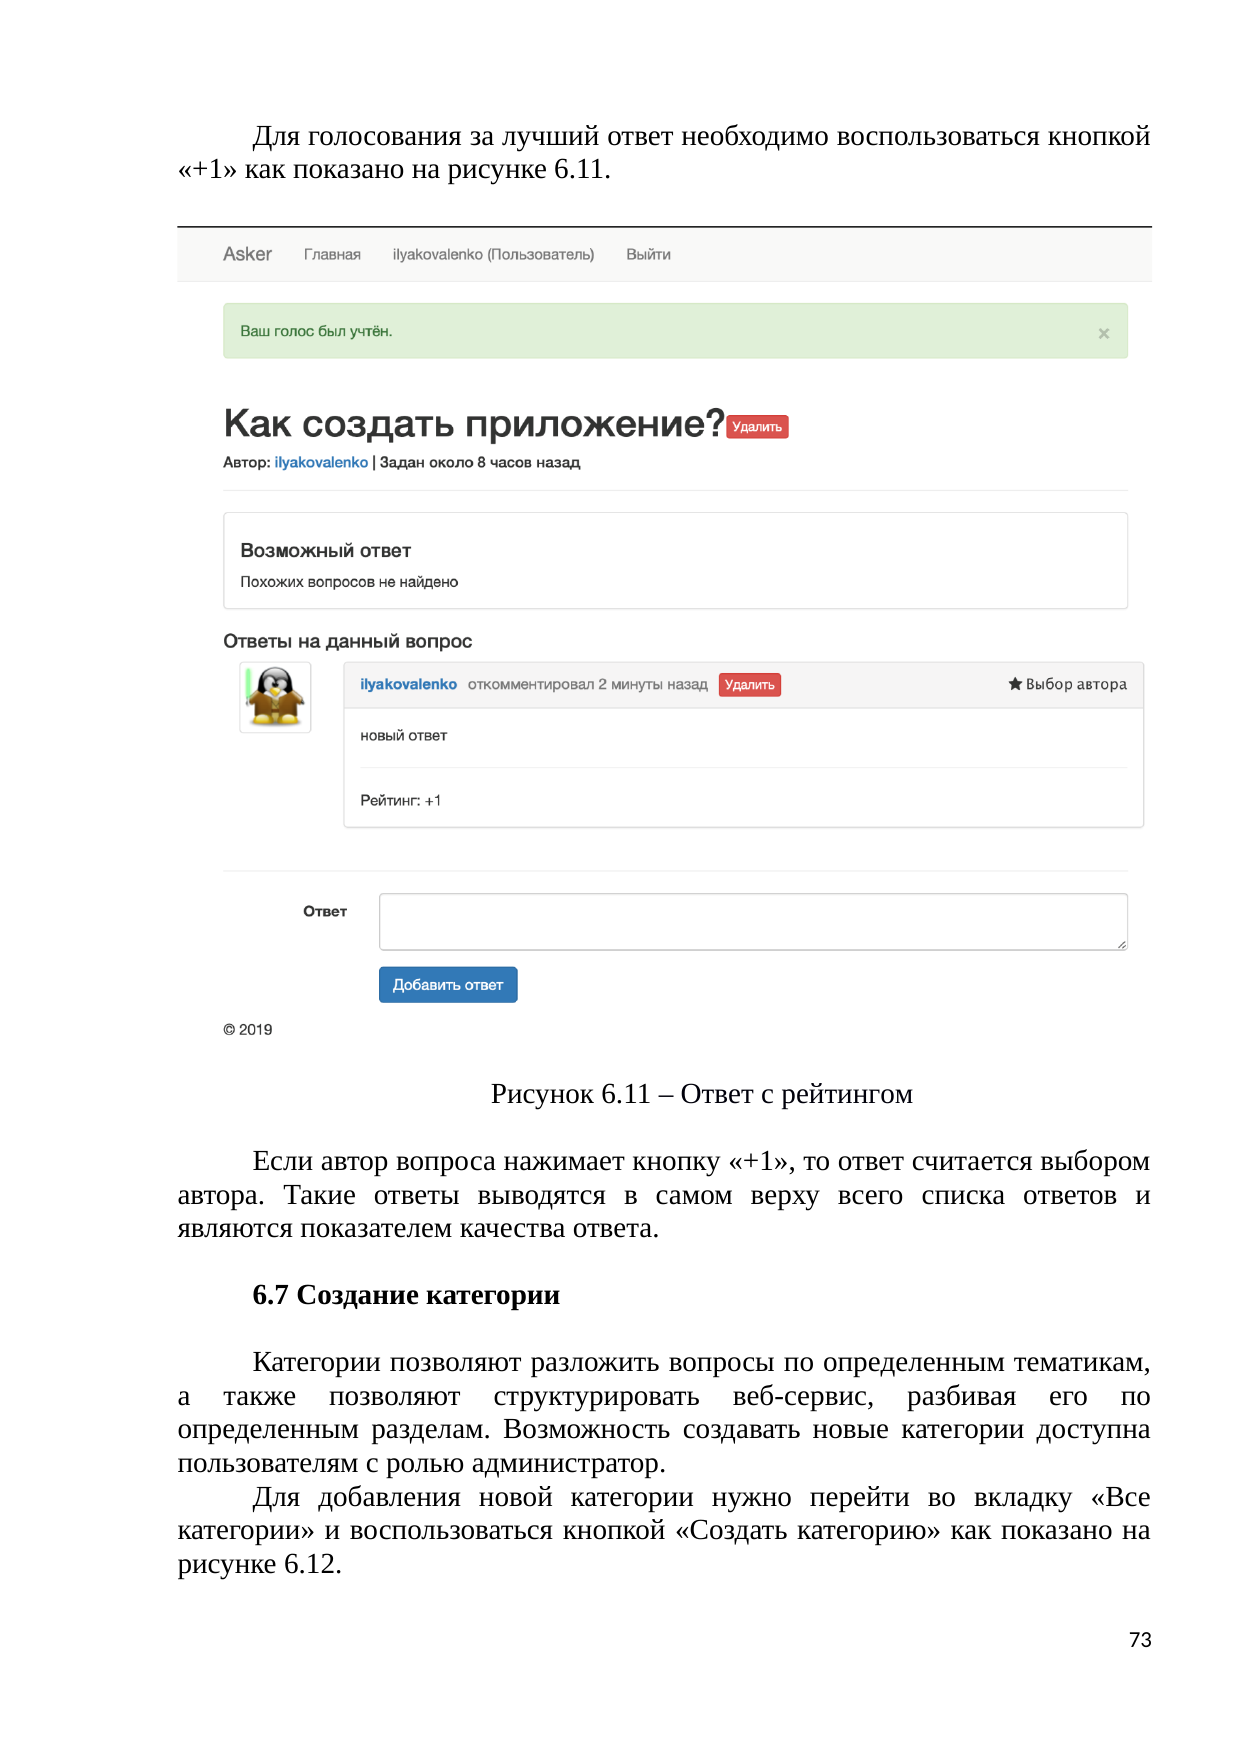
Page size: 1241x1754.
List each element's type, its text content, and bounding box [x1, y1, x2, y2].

text Для добавления новой категории нужно перейти во вкладку «‎Все категории» и воспользоваться кнопкой «‎Создать категорию» как показано на рисунке 6.12. [177, 1479, 1152, 1579]
picture [177, 226, 1153, 1043]
text Рисунок 6.11 – Ответ с рейтингом [177, 1076, 1152, 1110]
text Если автор вопроса нажимает кнопку «‎+1», то ответ считается выбором автора. Такие ответы выводятся в самом верху всего списка ответов и являются показателем качества ответа. [177, 1143, 1152, 1244]
text Для голосования за лучший ответ необходимо воспользоваться кнопкой «‎+1» как показано на рисунке 6.11. [177, 118, 1152, 185]
text Категории позволяют разложить вопросы по определенным тематикам, а также позволяют структурировать веб-сервис, разбивая его по определенным разделам. Возможность создавать новые категории доступна пользователям с ролью администратор. [177, 1344, 1152, 1479]
subtitle 6.7 Создание категории [177, 1277, 1152, 1311]
